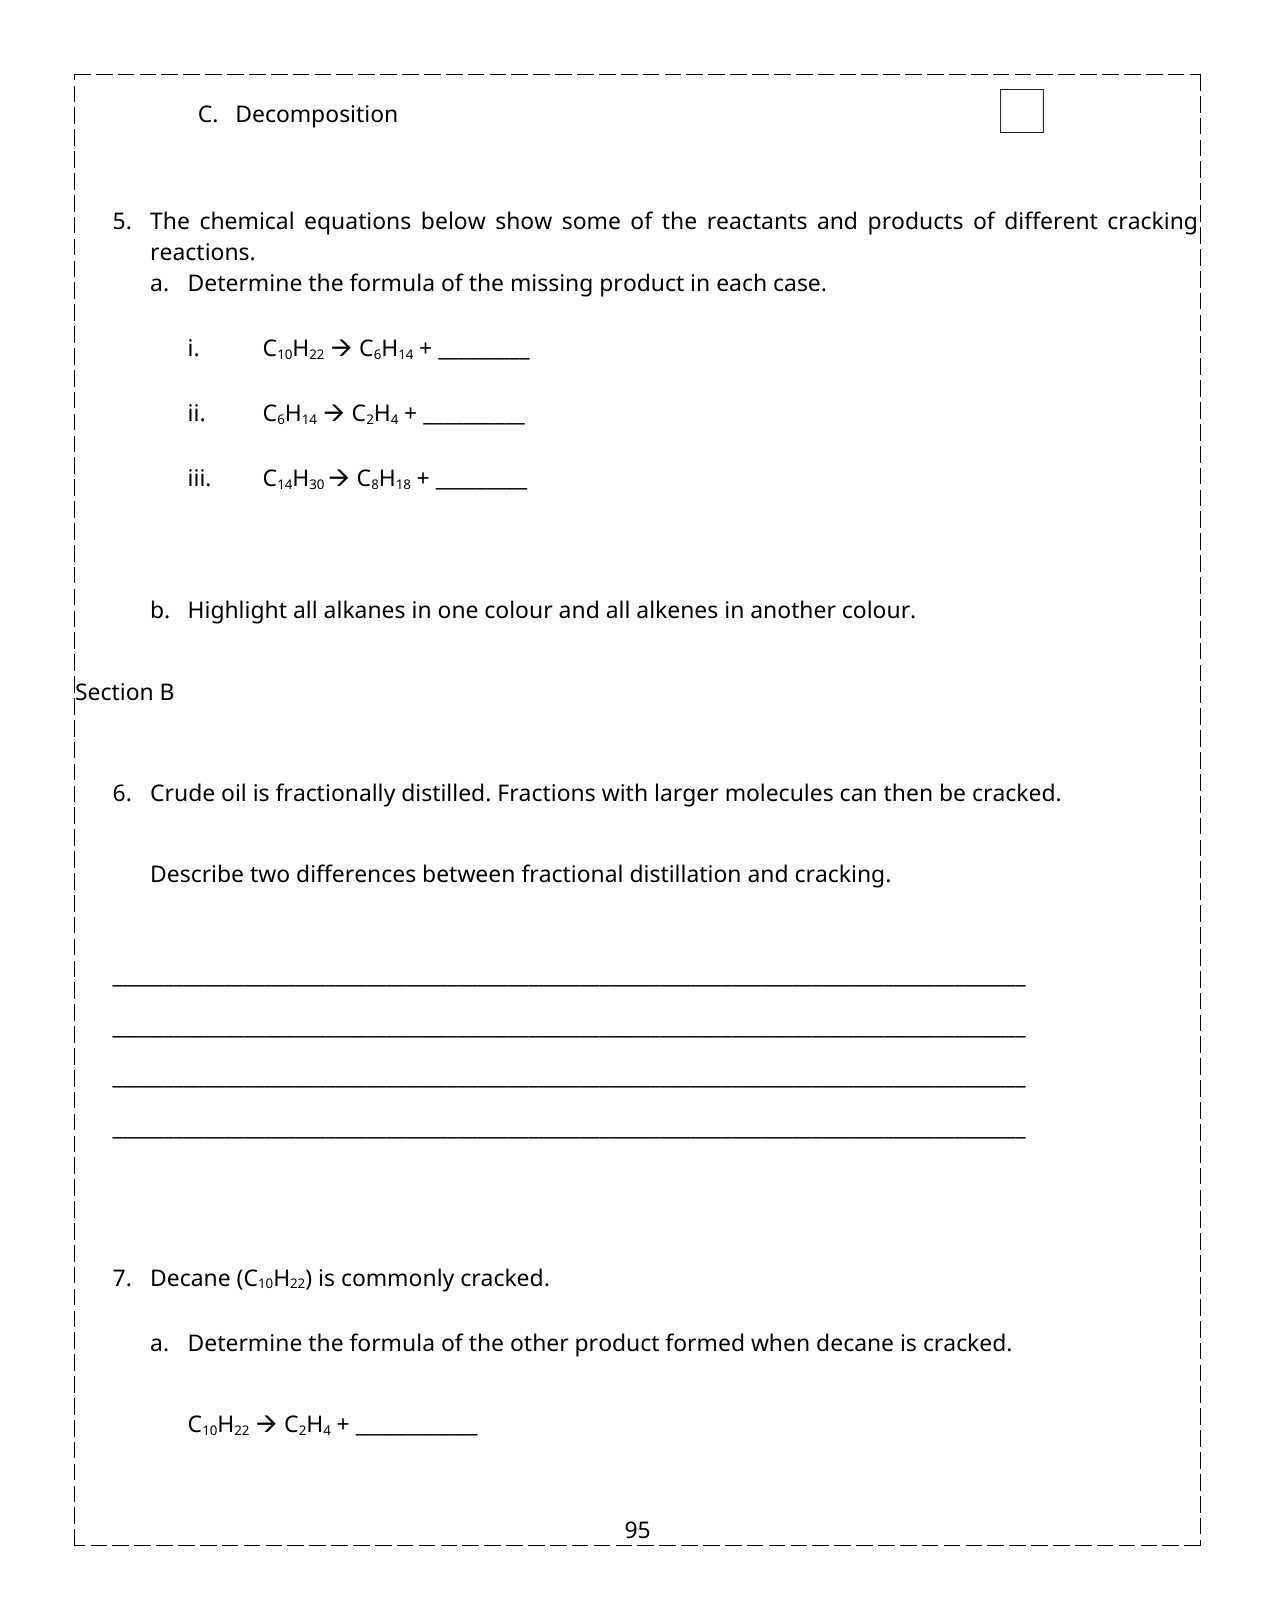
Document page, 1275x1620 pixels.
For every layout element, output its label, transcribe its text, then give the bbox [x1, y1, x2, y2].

list The chemical equations below show some of the reactants and products of different cracking reactions. [112, 205, 1200, 267]
list C6H14 C2H4 + __________ [187, 397, 1200, 428]
text Describe two differences between fractional distillation and cracking. [150, 858, 1200, 890]
list C14H30 C8H18 + _________ [187, 462, 1200, 493]
table_cell Decomposition [149, 75, 986, 154]
table_cell [986, 75, 1121, 154]
list Highlight all alkanes in one colour and all alkenes in another colour. [150, 594, 1200, 626]
text __________________________________________________________________________________________ [112, 1060, 1200, 1091]
list Decane (C10H22) is commonly cracked. [112, 1262, 1200, 1293]
list Determine the formula of the missing product in each case. [150, 267, 1200, 298]
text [112, 1111, 1200, 1142]
text __________________________________________________________________________________________ [112, 959, 1200, 991]
list C10H22 C6H14 + _________ [187, 332, 1200, 363]
list Crude oil is fractionally distilled. Fractions with larger molecules can then be cracked. [112, 777, 1200, 808]
text Section B [75, 676, 1200, 707]
text C10H22 C2H4 + ____________ [187, 1408, 1200, 1440]
text __________________________________________________________________________________________ [112, 1010, 1200, 1041]
picture [997, 87, 1048, 136]
list Determine the formula of the other product formed when decane is cracked. [150, 1327, 1200, 1358]
